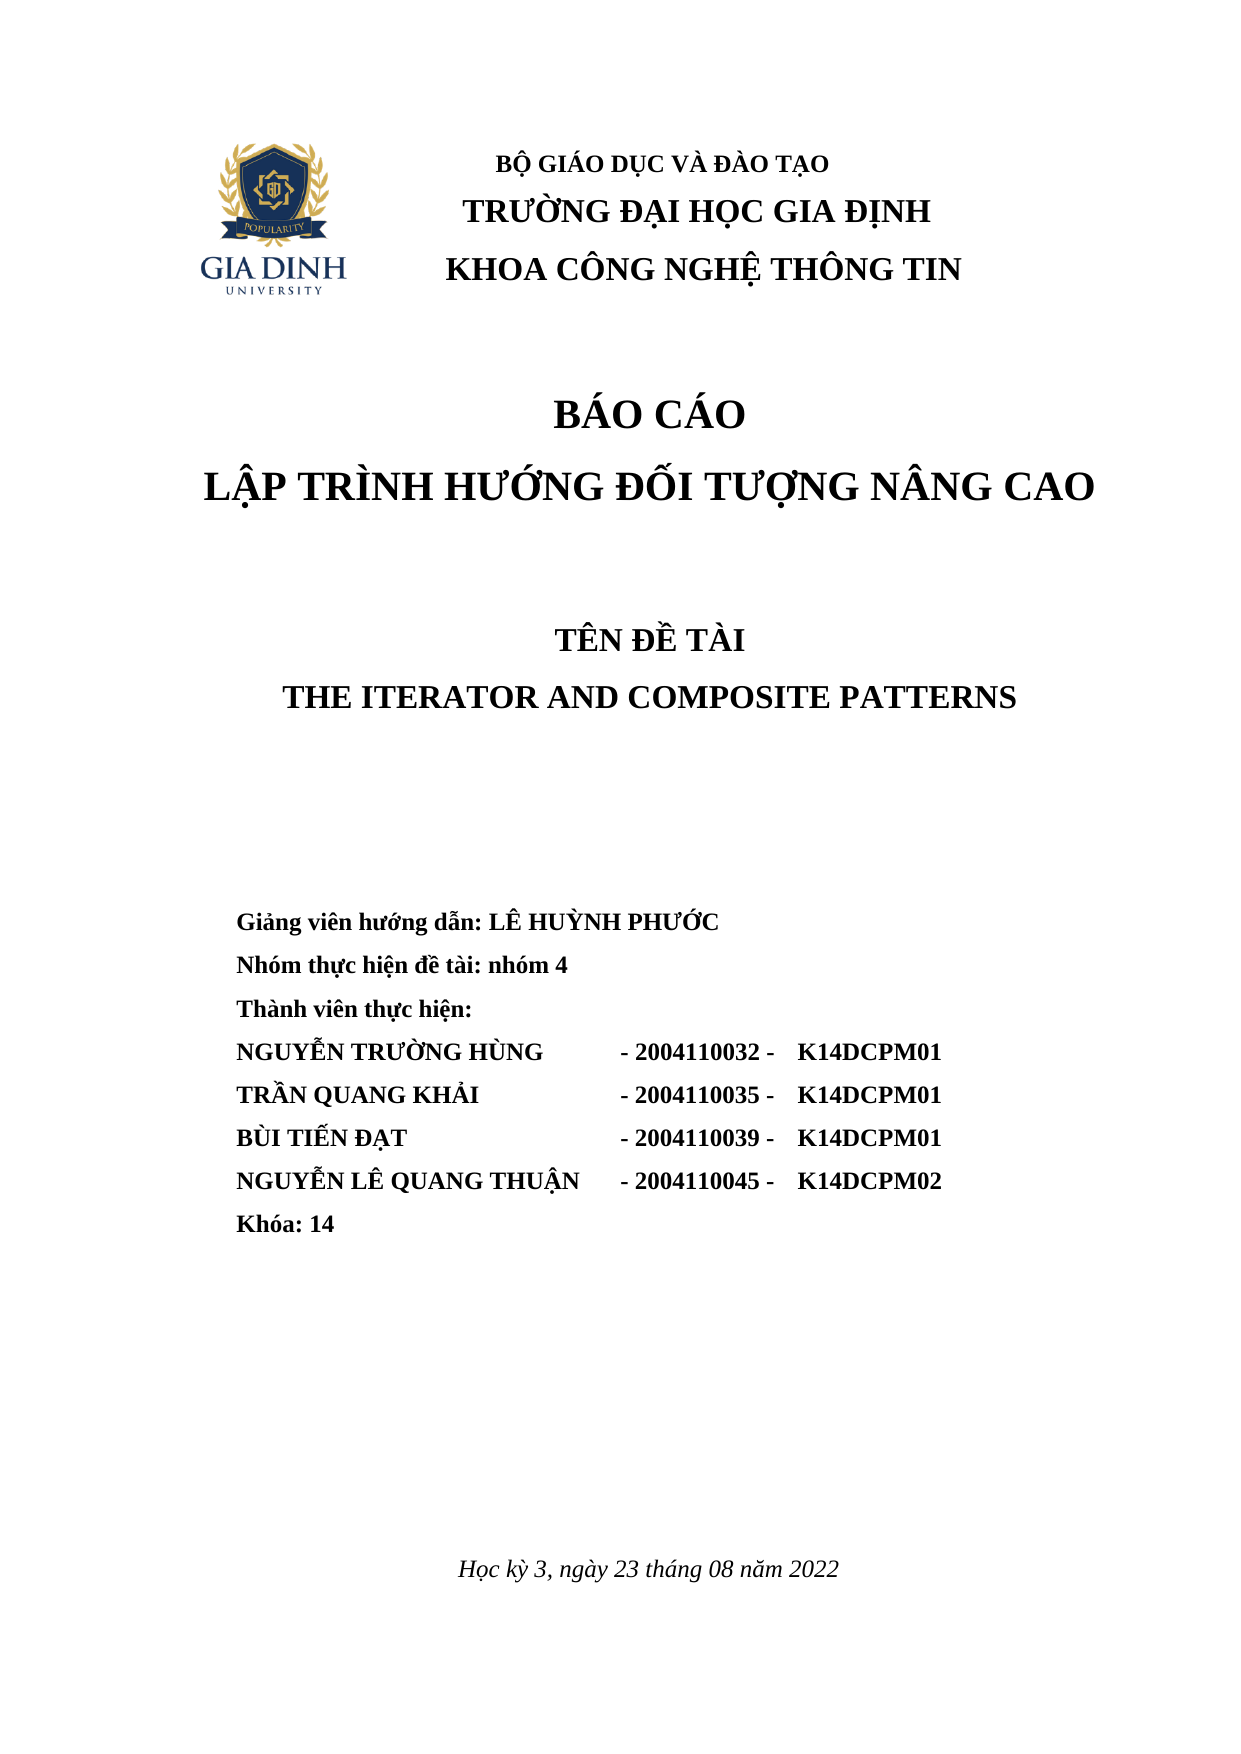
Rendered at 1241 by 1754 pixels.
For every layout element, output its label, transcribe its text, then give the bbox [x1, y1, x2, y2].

text TRẦN QUANG KHẢI - 2004110035 - K14DCPM01 [177, 1080, 1122, 1109]
text Khóa: 14 [177, 1209, 1122, 1238]
text THE ITERATOR AND COMPOSITE PATTERNS [177, 677, 1122, 716]
picture [173, 118, 373, 319]
text Nhóm thực hiện đề tài: nhóm 4 [177, 951, 1122, 979]
text Thành viên thực hiện: [177, 994, 1122, 1022]
table_header [162, 118, 384, 332]
text NGUYỄN TRƯỜNG HÙNG - 2004110032 - K14DCPM01 [177, 1037, 1122, 1066]
text TÊN ĐỀ TÀI [177, 620, 1122, 658]
text Giảng viên hướng dẫn: LÊ HUỲNH PHƯỚC [177, 907, 1122, 936]
text BÁO CÁO [177, 390, 1122, 438]
text BÙI TIẾN ĐẠT - 2004110039 - K14DCPM01 [177, 1123, 1122, 1152]
text LẬP TRÌNH HƯỚNG ĐỐI TƯỢNG NÂNG CAO [177, 462, 1122, 510]
text NGUYỄN LÊ QUANG THUẬN - 2004110045 - K14DCPM02 [177, 1166, 1122, 1195]
table_header BỘ GIÁO DỤC VÀ ĐÀO TẠO TRƯỜNG ĐẠI HỌC GIA ĐỊNH KHOA CÔNG NGHỆ THÔNG TIN [384, 118, 1137, 332]
text Học kỳ 3, ngày 23 tháng 08 năm 2022 [177, 1554, 1122, 1583]
